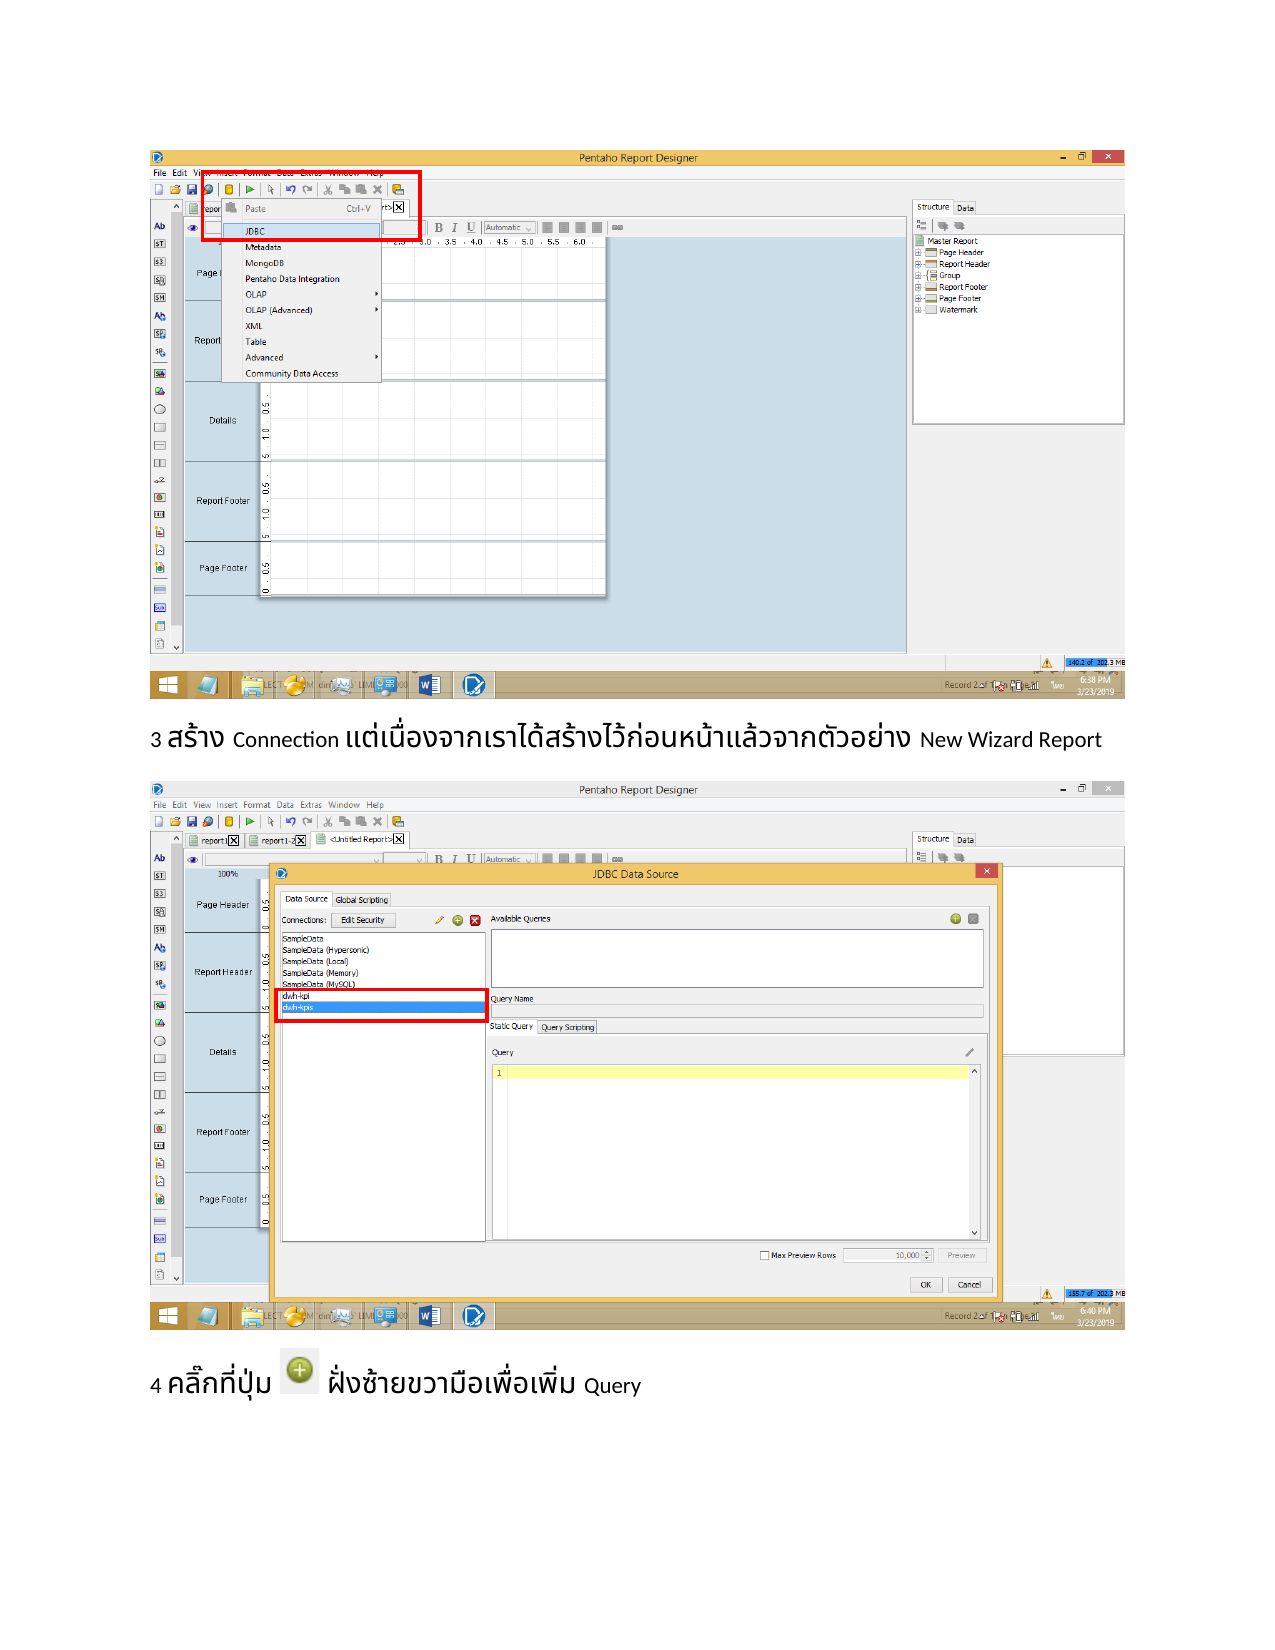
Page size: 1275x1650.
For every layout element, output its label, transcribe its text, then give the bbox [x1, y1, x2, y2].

text 3 สร้าง Connection แต่เนื่องจากเราได้สร้างไว้ก่อนหน้าแล้วจากตัวอย่าง New Wizard Report [150, 717, 1125, 761]
picture [279, 1348, 320, 1394]
picture [150, 150, 1125, 699]
text 4 คลิ๊กที่ปุ่ม ฝั่งซ้ายขวามือเพื่อเพิ่ม Query [150, 1348, 1125, 1406]
picture [150, 781, 1125, 1330]
